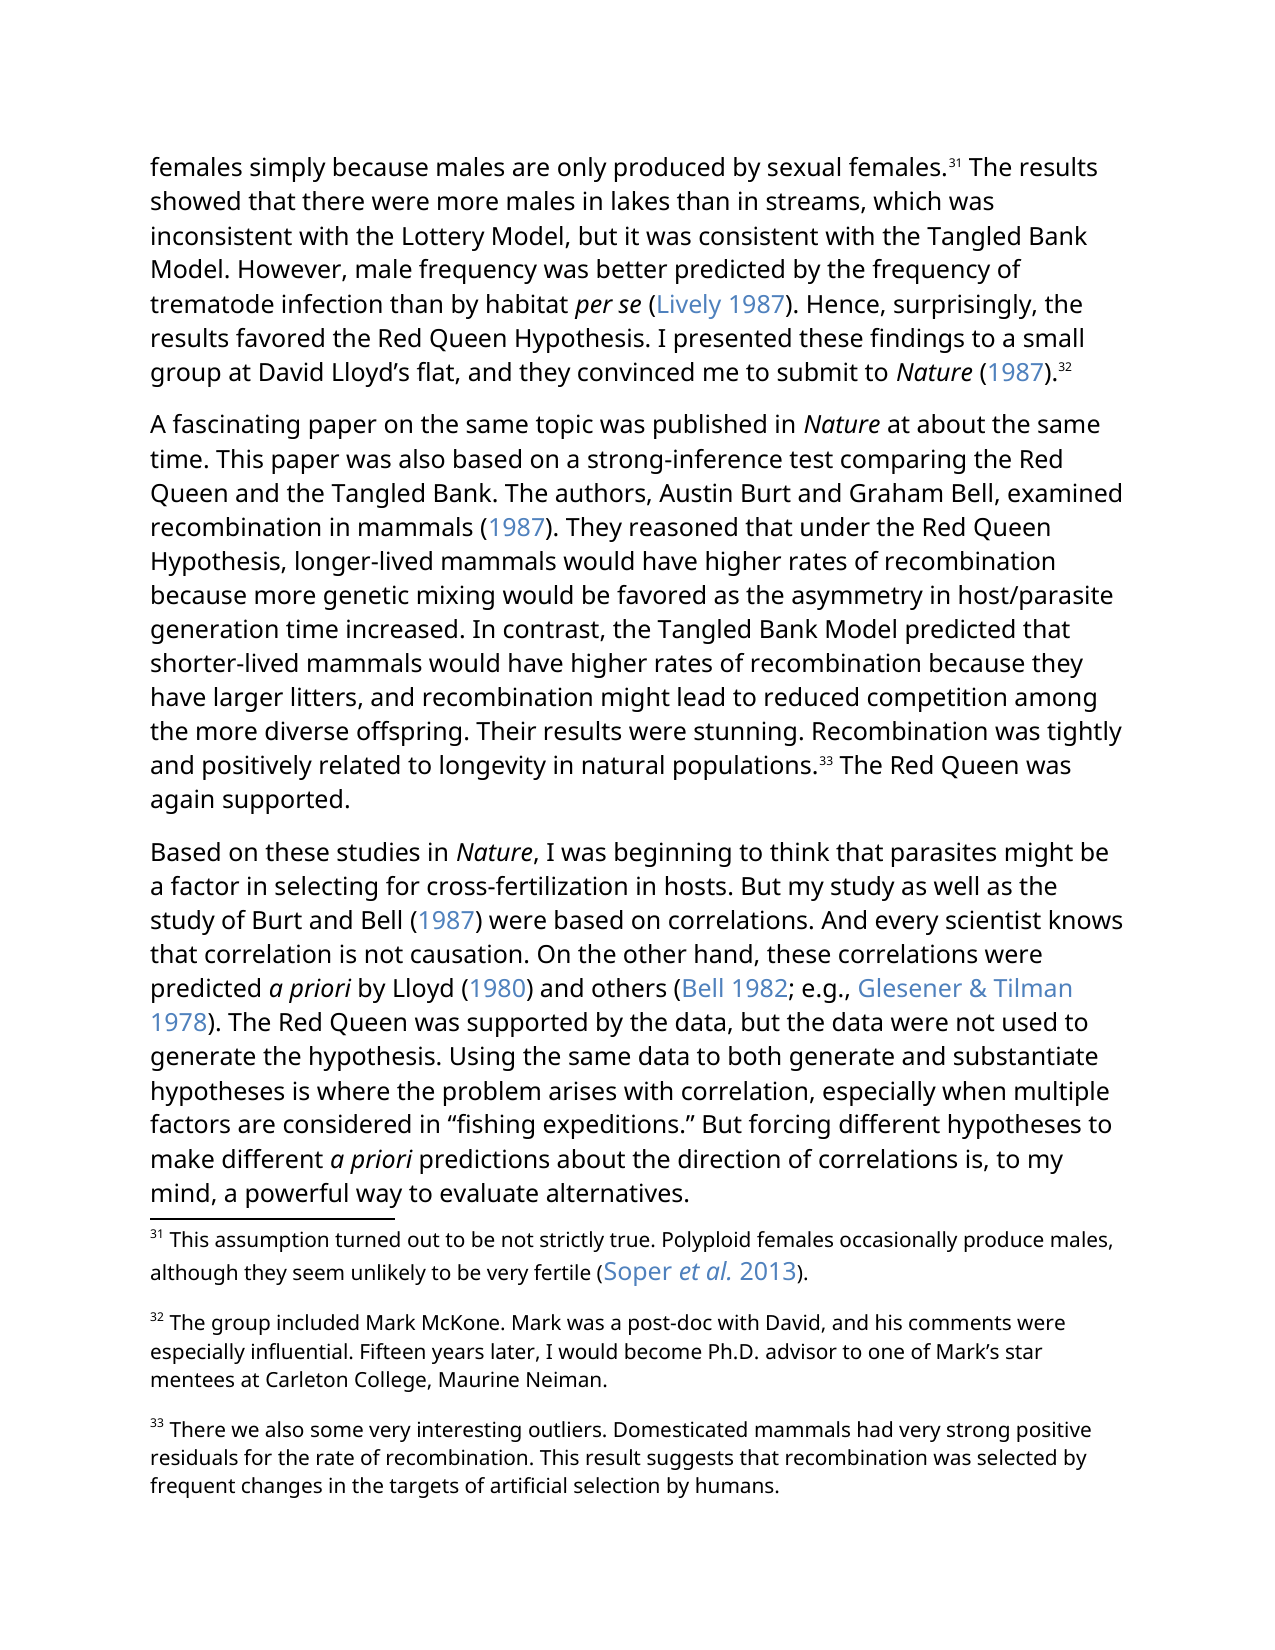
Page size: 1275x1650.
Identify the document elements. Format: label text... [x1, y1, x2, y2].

text A fascinating paper on the same topic was published in Nature at about the same time. This paper was also based on a strong-inference test comparing the Red Queen and the Tangled Bank. The authors, Austin Burt and Graham Bell, examined recombination in mammals (1987). They reasoned that under the Red Queen Hypothesis, longer-lived mammals would have higher rates of recombination because more genetic mixing would be favored as the asymmetry in host/parasite generation time increased. In contrast, the Tangled Bank Model predicted that shorter-lived mammals would have higher rates of recombination because they have larger litters, and recombination might lead to reduced competition among the more diverse offspring. Their results were stunning. Recombination was tightly and positively related to longevity in natural populations. The Red Queen was again supported. [150, 407, 1125, 816]
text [150, 150, 1125, 388]
text Based on these studies in Nature, I was beginning to think that parasites might be a factor in selecting for cross-fertilization in hosts. But my study as well as the study of Burt and Bell (1987) were based on correlations. And every scientist knows that correlation is not causation. On the other hand, these correlations were predicted a priori by Lloyd (1980) and others (Bell 1982; e.g., Glesener & Tilman 1978). The Red Queen was supported by the data, but the data were not used to generate the hypothesis. Using the same data to both generate and substantiate hypotheses is where the problem arises with correlation, especially when multiple factors are considered in “fishing expeditions.” But forcing different hypotheses to make different a priori predictions about the direction of correlations is, to my mind, a powerful way to evaluate alternatives. [150, 835, 1125, 1209]
